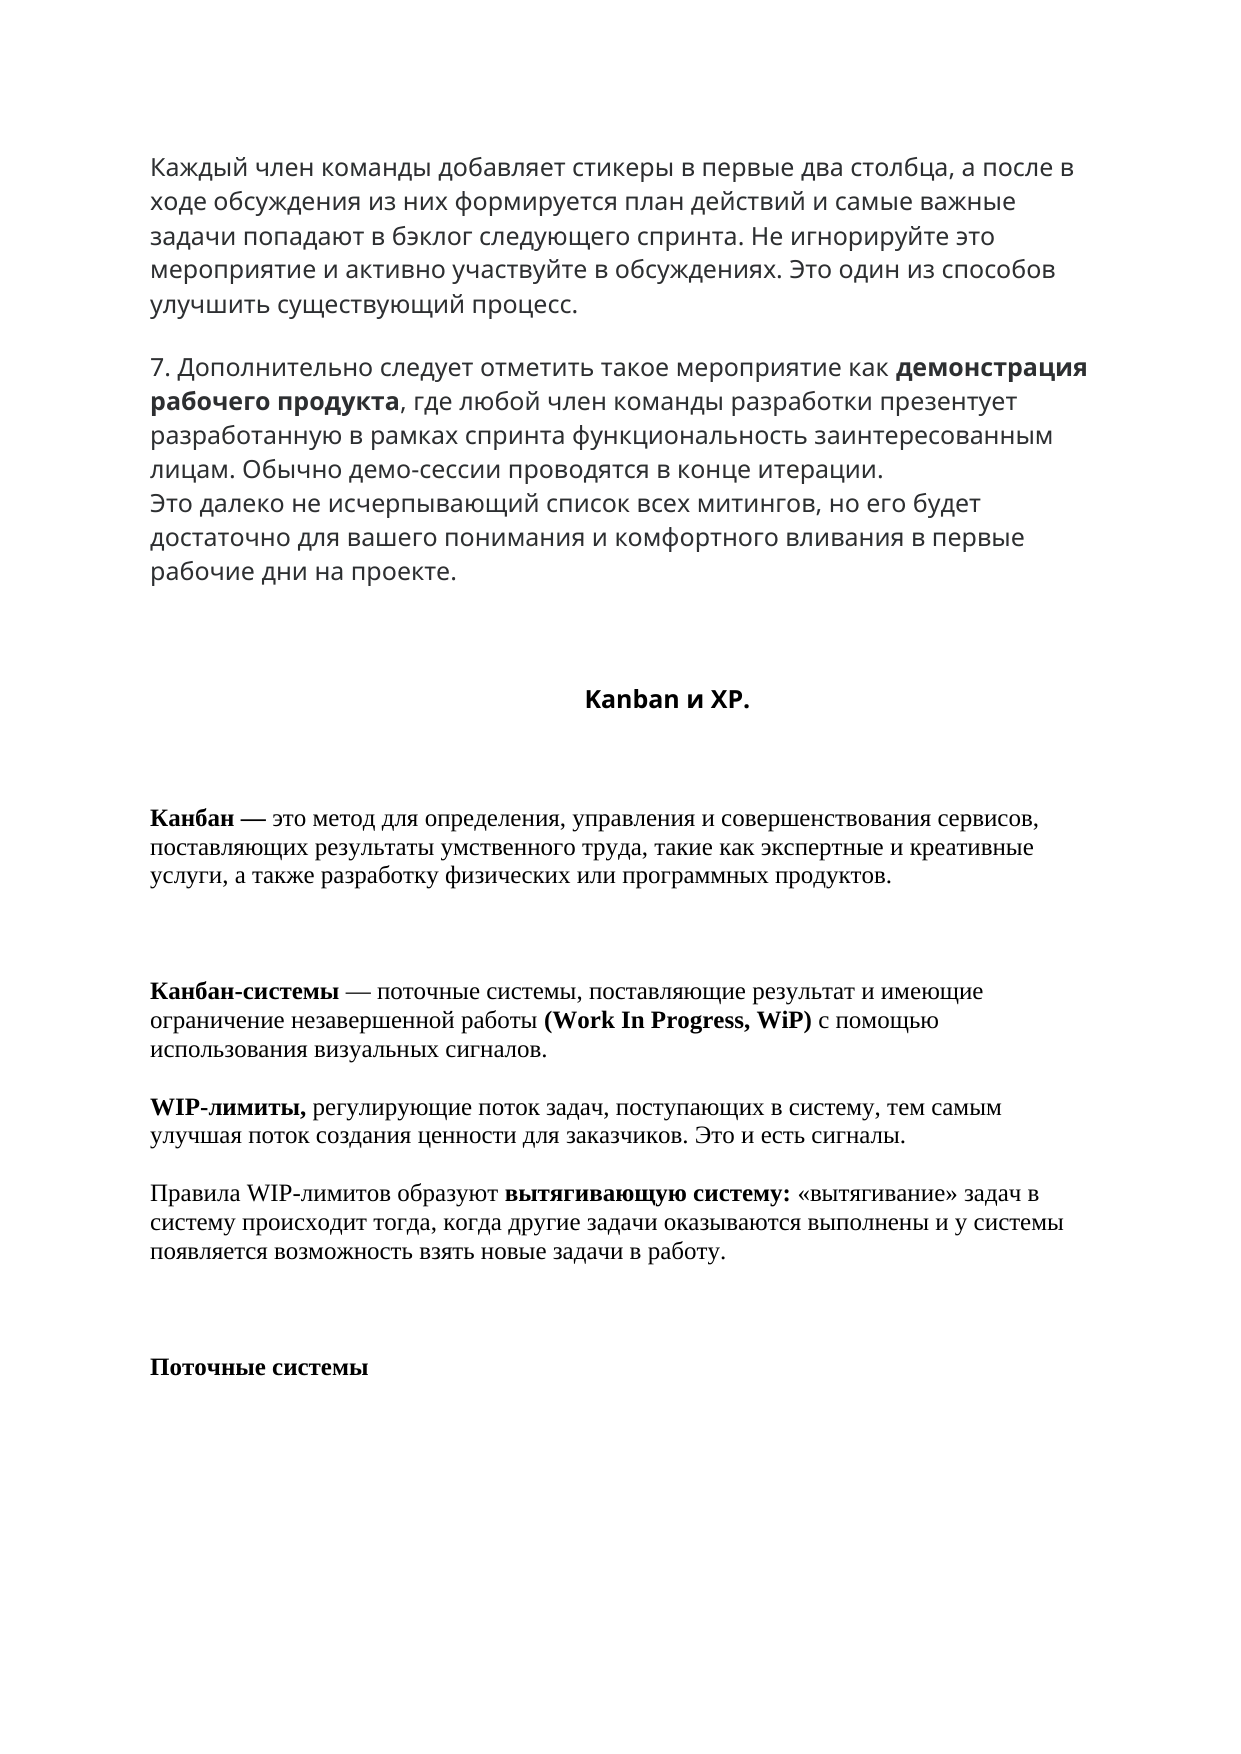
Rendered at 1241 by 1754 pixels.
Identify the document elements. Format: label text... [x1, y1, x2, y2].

text Канбан — это метод для определения, управления и совершенствования сервисов, поставляющих результаты умственного труда, такие как экспертные и креативные услуги, а также разработку физических или программных продуктов. [150, 803, 1090, 889]
text Это далеко не исчерпывающий список всех митингов, но его будет достаточно для вашего понимания и комфортного вливания в первые рабочие дни на проекте. [150, 486, 1090, 588]
text 7. Дополнительно следует отметить такое мероприятие как демонстрация рабочего продукта, где любой член команды разработки презентует разработанную в рамках спринта функциональность заинтересованным лицам. Обычно демо-сессии проводятся в конце итерации. [150, 349, 1090, 486]
text Правила WIP-лимитов образуют вытягивающую систему: «вытягивание» задач в систему происходит тогда, когда другие задачи оказываются выполнены и у системы появляется возможность взять новые задачи в работу. [150, 1178, 1090, 1264]
text Поточные системы [150, 1352, 1090, 1380]
text Канбан-системы — поточные системы, поставляющие результат и имеющие ограничение незавершенной работы (Work In Progress, WiP) с помощью использования визуальных сигналов. [150, 976, 1090, 1062]
text Kanban и XP. [150, 682, 1090, 716]
text WIP-лимиты, регулирующие поток задач, поступающих в систему, тем самым улучшая поток создания ценности для заказчиков. Это и есть сигналы. [150, 1092, 1090, 1149]
text Каждый член команды добавляет стикеры в первые два столбца, а после в ходе обсуждения из них формируется план действий и самые важные задачи попадают в бэклог следующего спринта. Не игнорируйте это мероприятие и активно участвуйте в обсуждениях. Это один из способов улучшить существующий процесс. [150, 150, 1090, 320]
